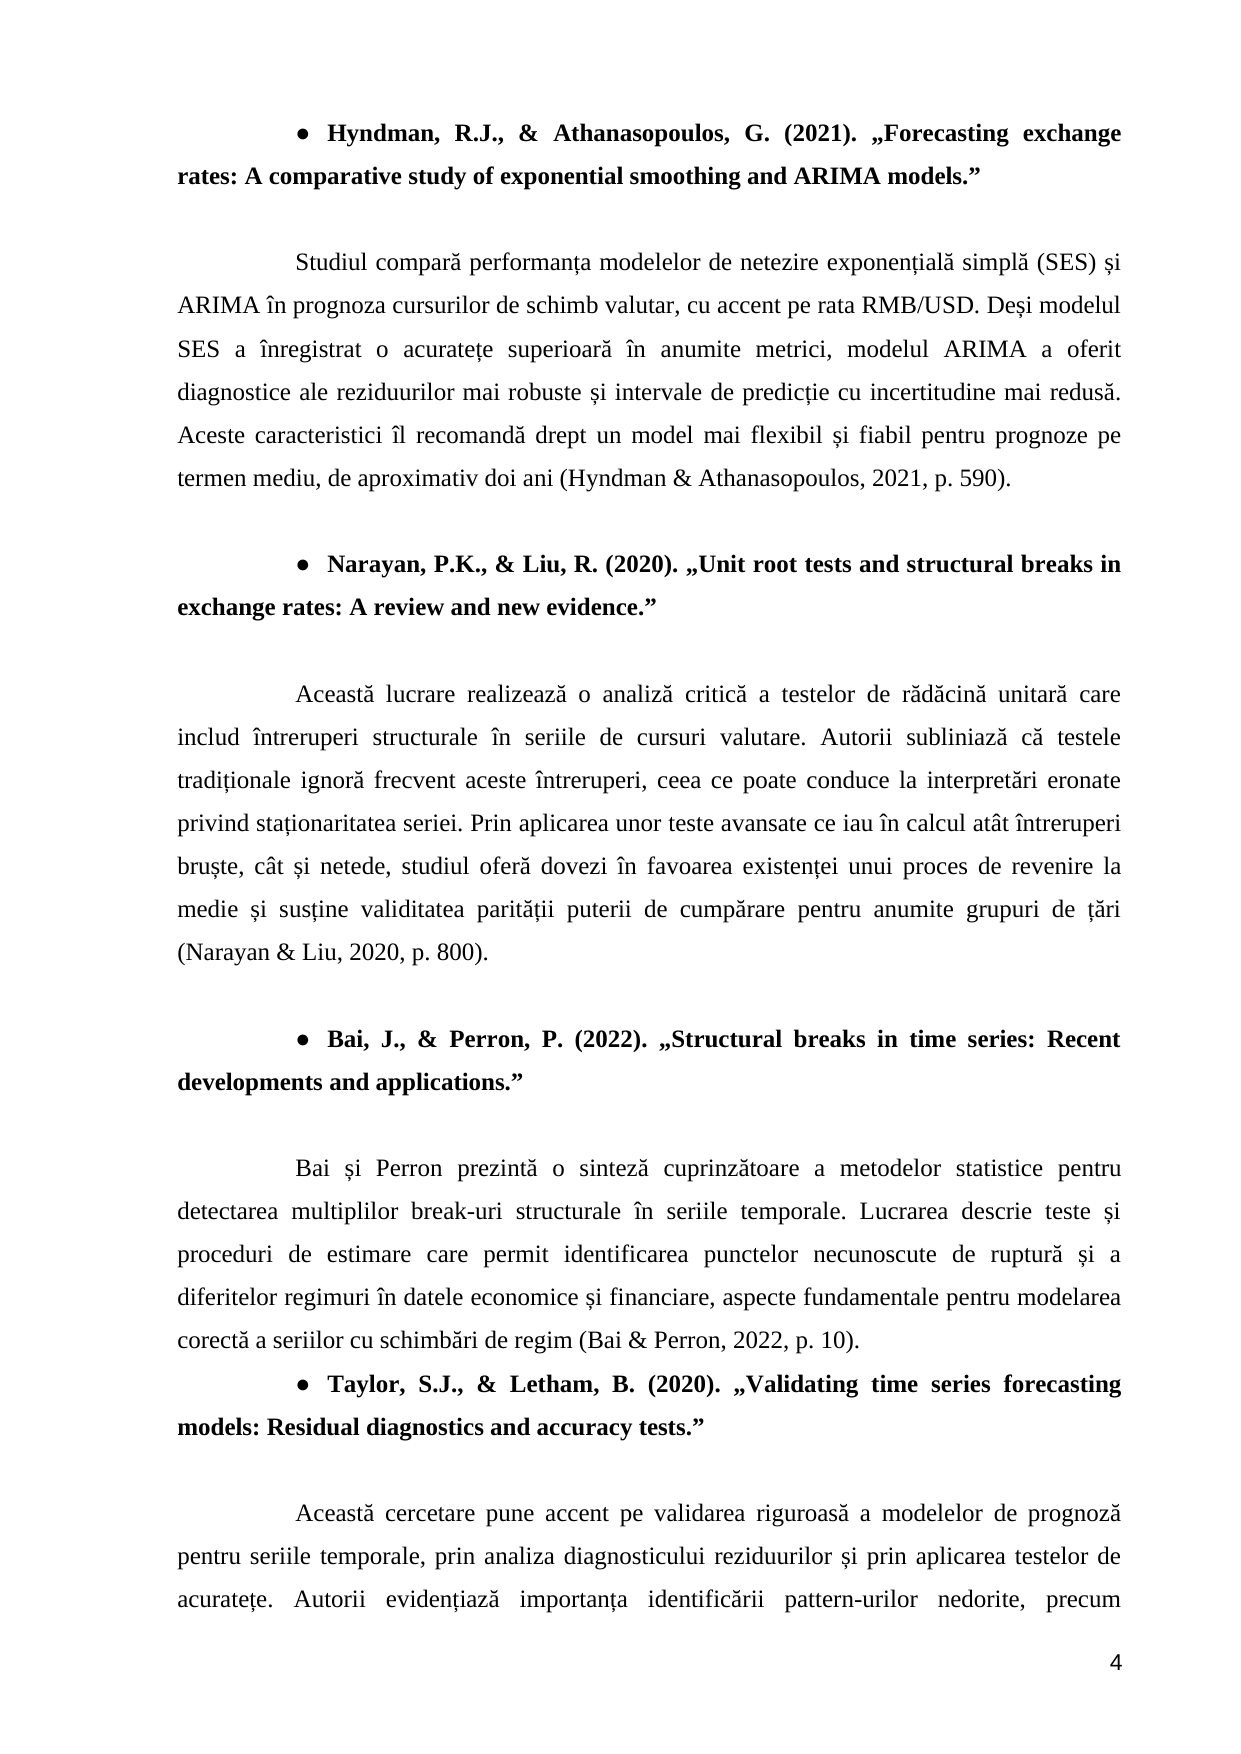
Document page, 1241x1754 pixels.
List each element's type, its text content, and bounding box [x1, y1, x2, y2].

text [177, 1498, 1122, 1613]
list Narayan, P.K., & Liu, R. (2020). „Unit root tests and structural breaks in exchange rates: A review and new evidence.” [177, 549, 1122, 621]
list Bai, J., & Perron, P. (2022). „Structural breaks in time series: Recent developments and applications.” [177, 1024, 1122, 1096]
list Taylor, S.J., & Letham, B. (2020). „Validating time series forecasting models: Residual diagnostics and accuracy tests.” [177, 1369, 1122, 1441]
text Bai și Perron prezintă o sinteză cuprinzătoare a metodelor statistice pentru detectarea multiplilor break-uri structurale în seriile temporale. Lucrarea descrie teste și proceduri de estimare care permit identificarea punctelor necunoscute de ruptură și a diferitelor regimuri în datele economice și financiare, aspecte fundamentale pentru modelarea corectă a seriilor cu schimbări de regim (Bai & Perron, 2022, p. 10). [177, 1153, 1122, 1354]
text Studiul compară performanța modelelor de netezire exponențială simplă (SES) și ARIMA în prognoza cursurilor de schimb valutar, cu accent pe rata RMB/USD. Deși modelul SES a înregistrat o acuratețe superioară în anumite metrici, modelul ARIMA a oferit diagnostice ale reziduurilor mai robuste și intervale de predicție cu incertitudine mai redusă. Aceste caracteristici îl recomandă drept un model mai flexibil și fiabil pentru prognoze pe termen mediu, de aproximativ doi ani (Hyndman & Athanasopoulos, 2021, p. 590). [177, 247, 1122, 492]
list Hyndman, R.J., & Athanasopoulos, G. (2021). „Forecasting exchange rates: A comparative study of exponential smoothing and ARIMA models.” [177, 118, 1122, 190]
text Această lucrare realizează o analiză critică a testelor de rădăcină unitară care includ întreruperi structurale în seriile de cursuri valutare. Autorii subliniază că testele tradiționale ignoră frecvent aceste întreruperi, ceea ce poate conduce la interpretări eronate privind staționaritatea seriei. Prin aplicarea unor teste avansate ce iau în calcul atât întreruperi bruște, cât și netede, studiul oferă dovezi în favoarea existenței unui proces de revenire la medie și susține validitatea parității puterii de cumpărare pentru anumite grupuri de țări (Narayan & Liu, 2020, p. 800). [177, 679, 1122, 966]
